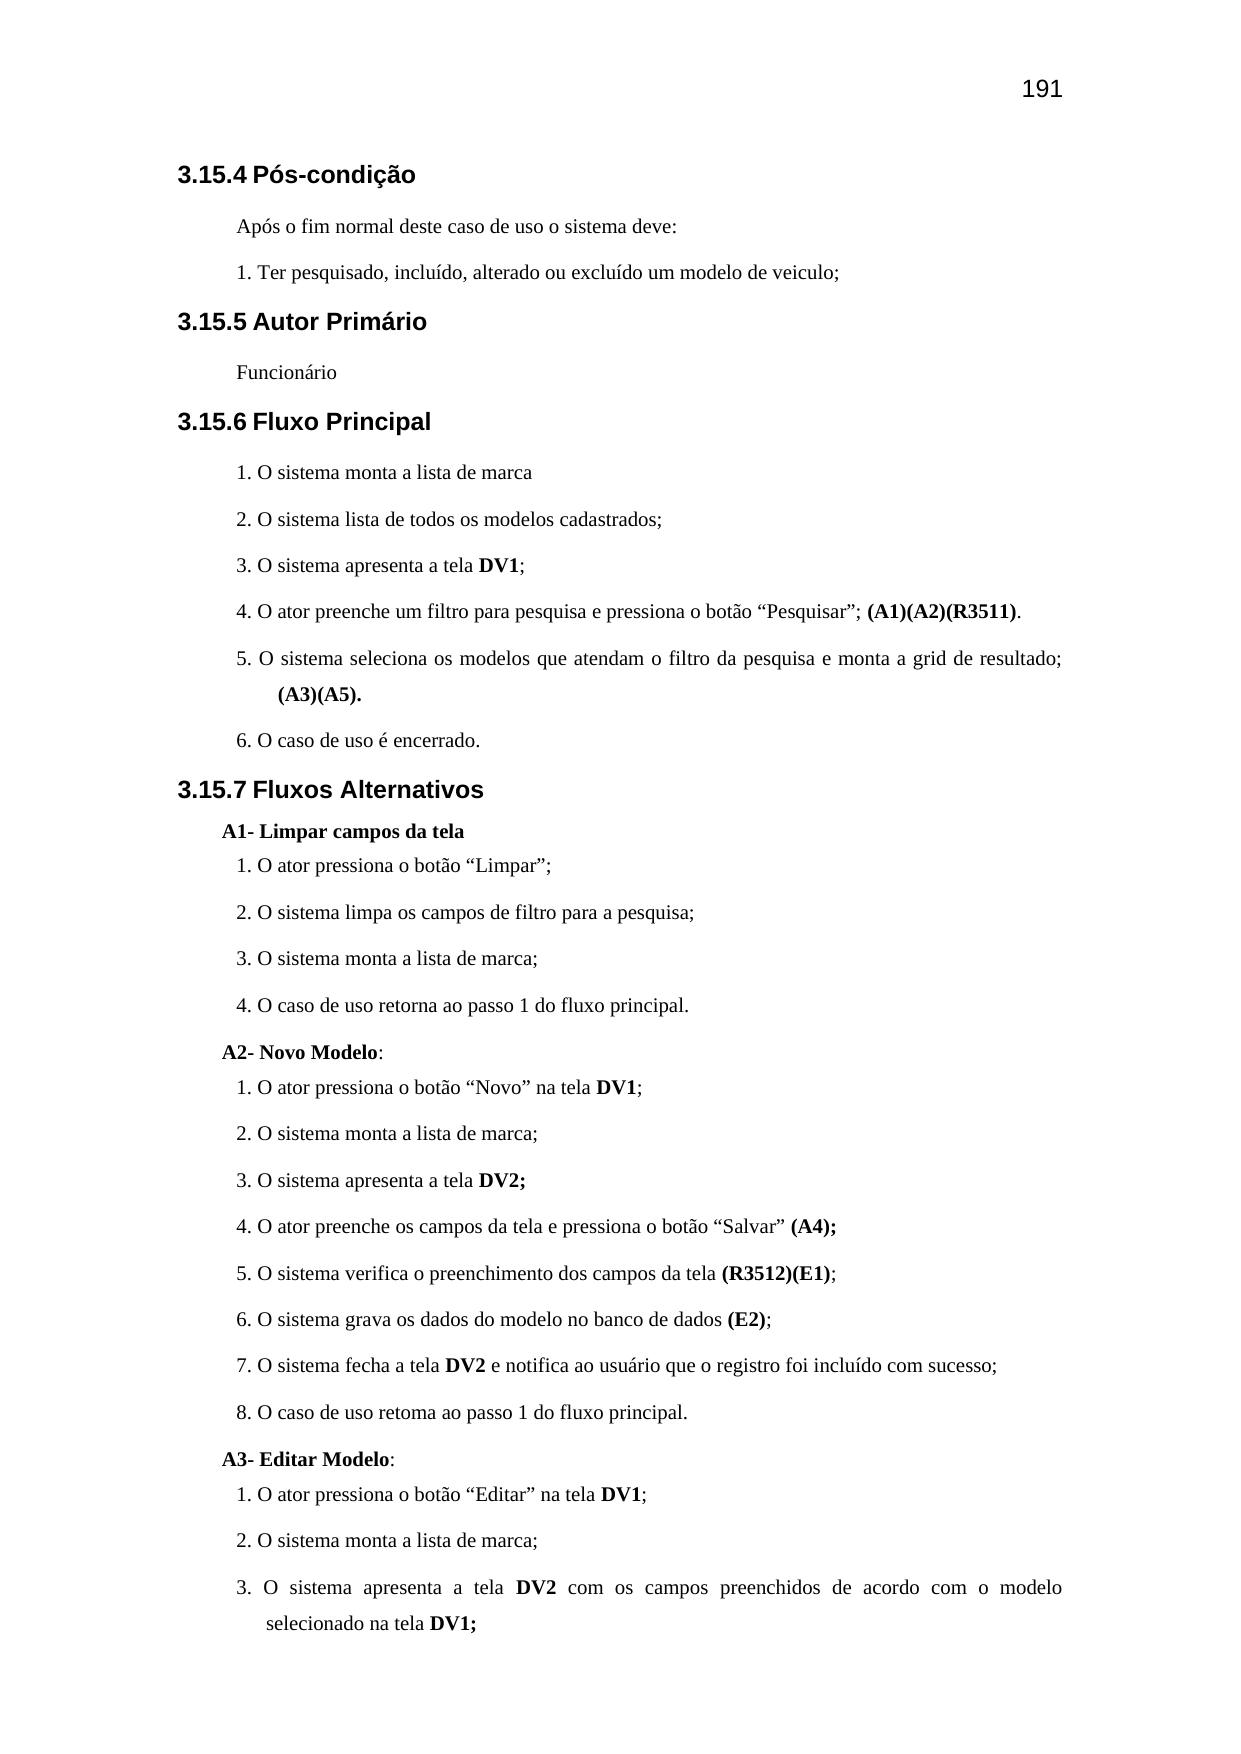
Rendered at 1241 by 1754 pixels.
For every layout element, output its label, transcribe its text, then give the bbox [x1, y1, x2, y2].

text 1. Ter pesquisado, incluído, alterado ou excluído um modelo de veiculo; [236, 260, 1063, 284]
text 2. O sistema monta a lista de marca; [236, 1528, 1063, 1552]
text A1- Limpar campos da tela [177, 818, 1063, 843]
text 4. O ator preenche os campos da tela e pressiona o botão “Salvar” (A4); [236, 1214, 1063, 1238]
text A3- Editar Modelo: [177, 1446, 1063, 1471]
text 3. O sistema apresenta a tela DV2; [236, 1167, 1063, 1192]
text 1. O sistema monta a lista de marca [236, 460, 1063, 484]
text 3. O sistema apresenta a tela DV1; [236, 553, 1063, 577]
text 2. O sistema lista de todos os modelos cadastrados; [236, 506, 1063, 531]
text Autor Primário [177, 306, 1063, 335]
text 1. O ator pressiona o botão “Novo” na tela DV1; [236, 1074, 1063, 1099]
text 5. O sistema seleciona os modelos que atendam o filtro da pesquisa e monta a grid de resultado; (A3)(A5). [236, 646, 1063, 706]
text Funcionário [236, 360, 1063, 384]
text 2. O sistema limpa os campos de filtro para a pesquisa; [236, 900, 1063, 924]
text 5. O sistema verifica o preenchimento dos campos da tela (R3512)(E1); [236, 1260, 1063, 1284]
text 2. O sistema monta a lista de marca; [236, 1121, 1063, 1145]
text 3. O sistema apresenta a tela DV2 com os campos preenchidos de acordo com o modelo selecionado na tela DV1; [236, 1574, 1063, 1635]
text Pós-condição [177, 160, 1063, 189]
text 1. O ator pressiona o botão “Limpar”; [236, 853, 1063, 877]
text 4. O caso de uso retorna ao passo 1 do fluxo principal. [236, 993, 1063, 1017]
text Fluxos Alternativos [177, 775, 1063, 803]
text Após o fim normal deste caso de uso o sistema deve: [236, 213, 1063, 238]
text 4. O ator preenche um filtro para pesquisa e pressiona o botão “Pesquisar”; (A1)(A2)(R3511). [236, 599, 1063, 623]
text A2- Novo Modelo: [177, 1039, 1063, 1064]
text Fluxo Principal [177, 406, 1063, 435]
text 7. O sistema fecha a tela DV2 e notifica ao usuário que o registro foi incluído com sucesso; [236, 1353, 1063, 1377]
text 8. O caso de uso retoma ao passo 1 do fluxo principal. [236, 1400, 1063, 1424]
text 1. O ator pressiona o botão “Editar” na tela DV1; [236, 1482, 1063, 1506]
text 6. O caso de uso é encerrado. [236, 728, 1063, 752]
text 6. O sistema grava os dados do modelo no banco de dados (E2); [236, 1307, 1063, 1331]
text 3. O sistema monta a lista de marca; [236, 946, 1063, 970]
